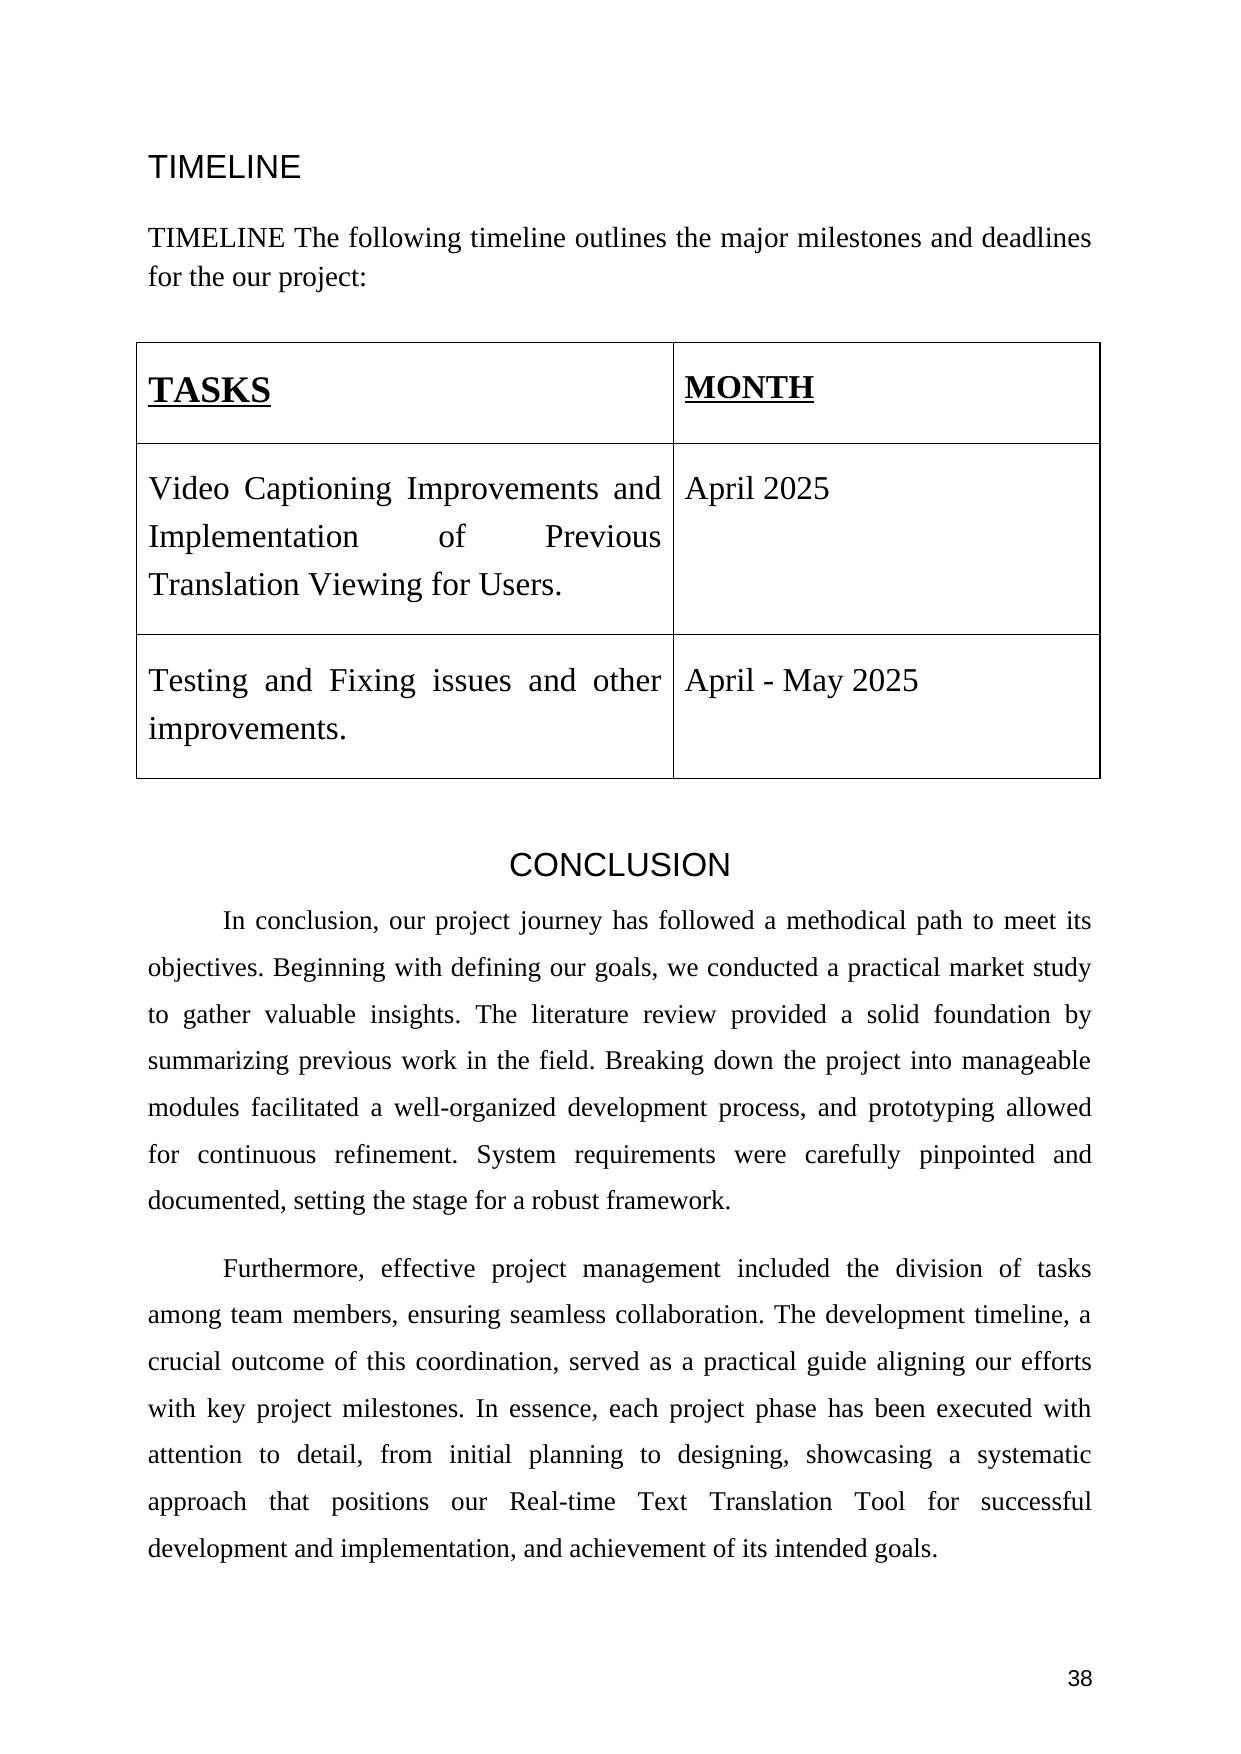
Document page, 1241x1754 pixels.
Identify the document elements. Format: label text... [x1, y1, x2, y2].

table_header MONTH [674, 343, 1099, 442]
text TIMELINE The following timeline outlines the major milestones and deadlines for the our project: [148, 221, 1093, 293]
table_header TASKS [137, 343, 673, 442]
table_cell Video Captioning Improvements and Implementation of Previous Translation Viewing for Users. [137, 444, 673, 634]
table_cell April - May 2025 [674, 635, 1099, 778]
table_cell Testing and Fixing issues and other improvements. [137, 635, 673, 778]
subtitle TIMELINE [148, 148, 1093, 186]
subtitle CONCLUSION [148, 845, 1093, 884]
text In conclusion, our project journey has followed a methodical path to meet its objectives. Beginning with defining our goals, we conducted a practical market study to gather valuable insights. The literature review provided a solid foundation by summarizing previous work in the field. Breaking down the project into manageable modules facilitated a well-organized development process, and prototyping allowed for continuous refinement. System requirements were carefully pinpointed and documented, setting the stage for a robust framework. [148, 904, 1093, 1216]
table_cell April 2025 [674, 444, 1099, 634]
text Furthermore, effective project management included the division of tasks among team members, ensuring seamless collaboration. The development timeline, a crucial outcome of this coordination, served as a practical guide aligning our efforts with key project milestones. In essence, each project phase has been executed with attention to detail, from initial planning to designing, showcasing a systematic approach that positions our Real-time Text Translation Tool for successful development and implementation, and achievement of its intended goals. [148, 1252, 1093, 1563]
